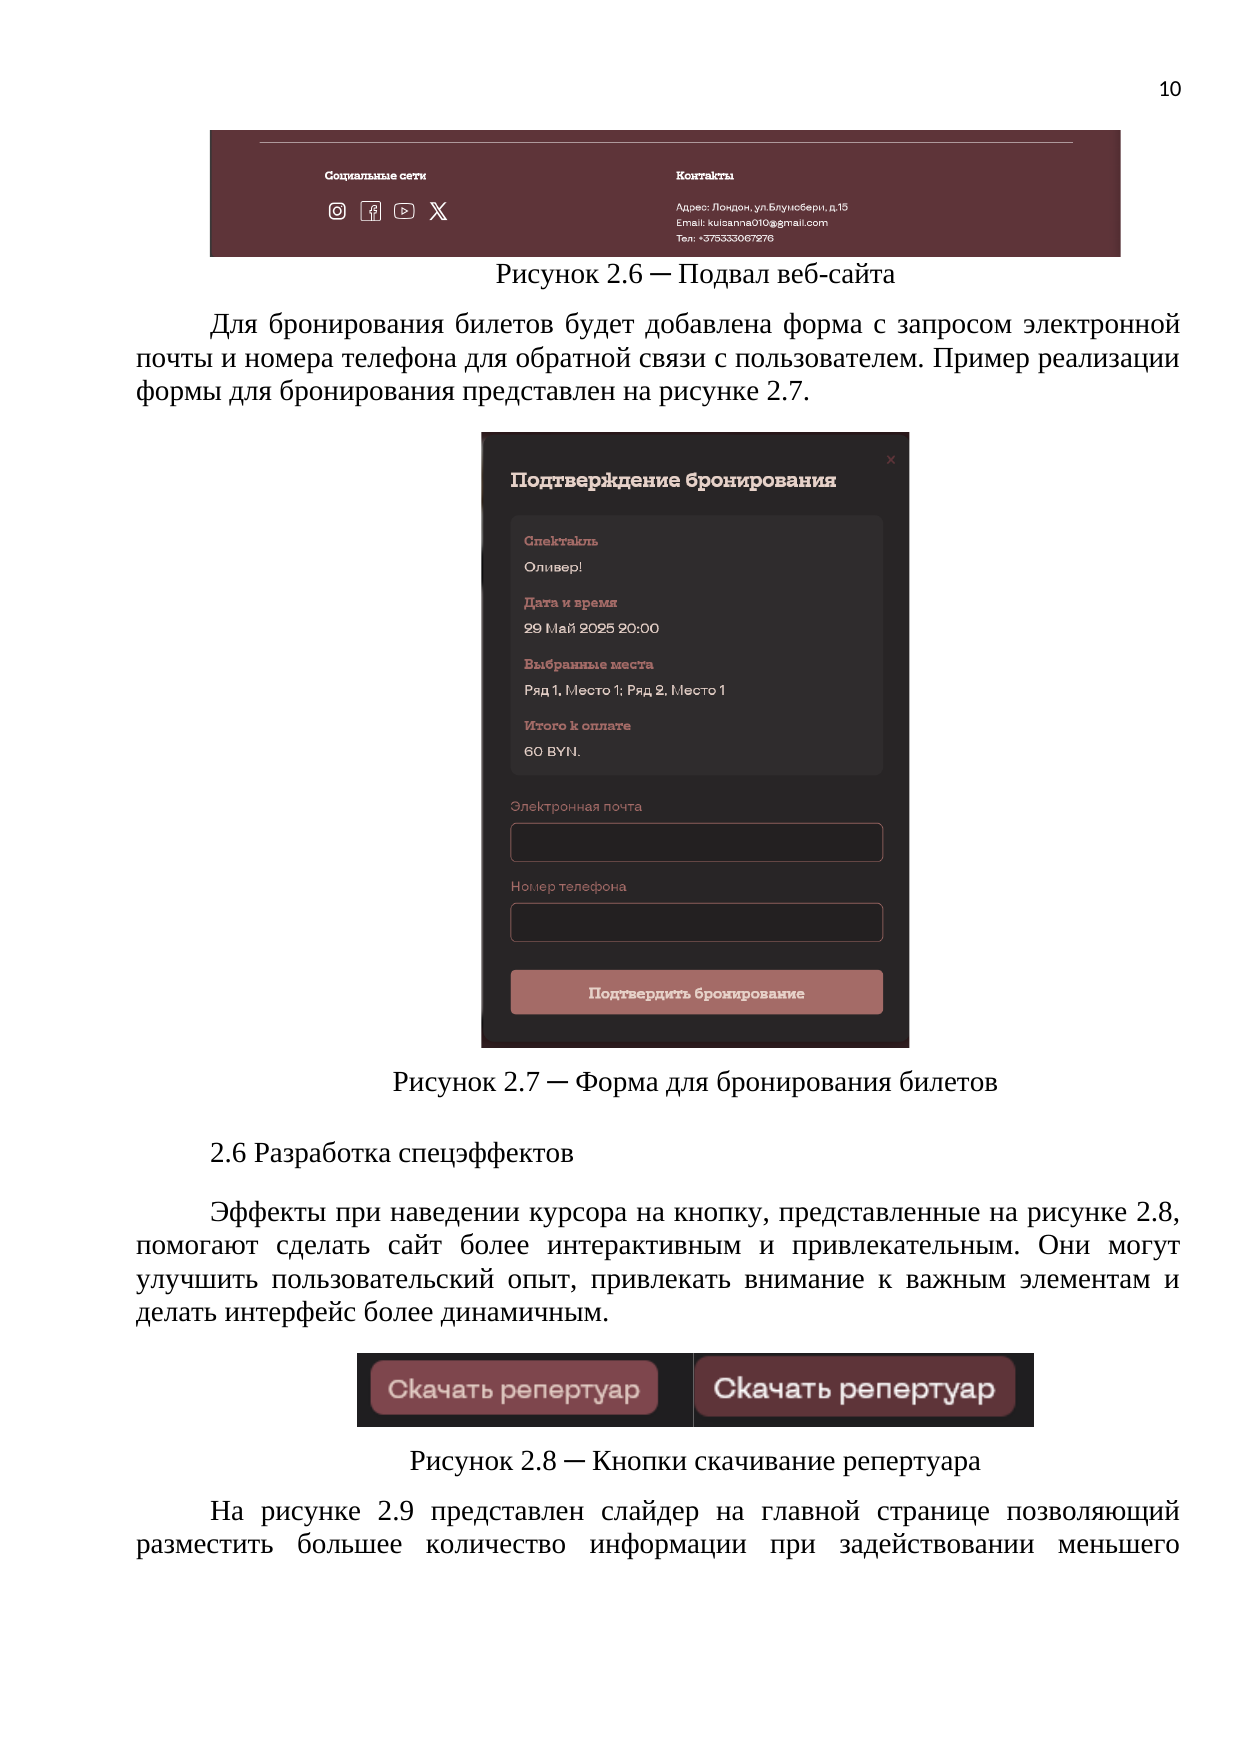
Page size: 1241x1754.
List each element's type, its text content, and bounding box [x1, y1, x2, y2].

picture [209, 130, 1121, 257]
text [136, 1493, 1181, 1560]
text Рисунок 2.6 ─ Подвал веб-сайта [136, 256, 1181, 290]
text Рисунок 2.7 ─ Форма для бронирования билетов [136, 1064, 1181, 1098]
picture [357, 1353, 1034, 1427]
text 2.6 Разработка спецэффектов [136, 1135, 1181, 1169]
text Рисунок 2.8 ─ Кнопки скачивание репертуара [136, 1443, 1181, 1476]
text Для бронирования билетов будет добавлена форма с запросом электронной почты и номера телефона для обратной связи с пользователем. Пример реализации формы для бронирования представлен на рисунке 2.7. [136, 306, 1181, 407]
picture [481, 432, 910, 1048]
text Эффекты при наведении курсора на кнопку, представленные на рисунке 2.8, помогают сделать сайт более интерактивным и привлекательным. Они могут улучшить пользовательский опыт, привлекать внимание к важным элементам и делать интерфейс более динамичным. [136, 1194, 1181, 1328]
